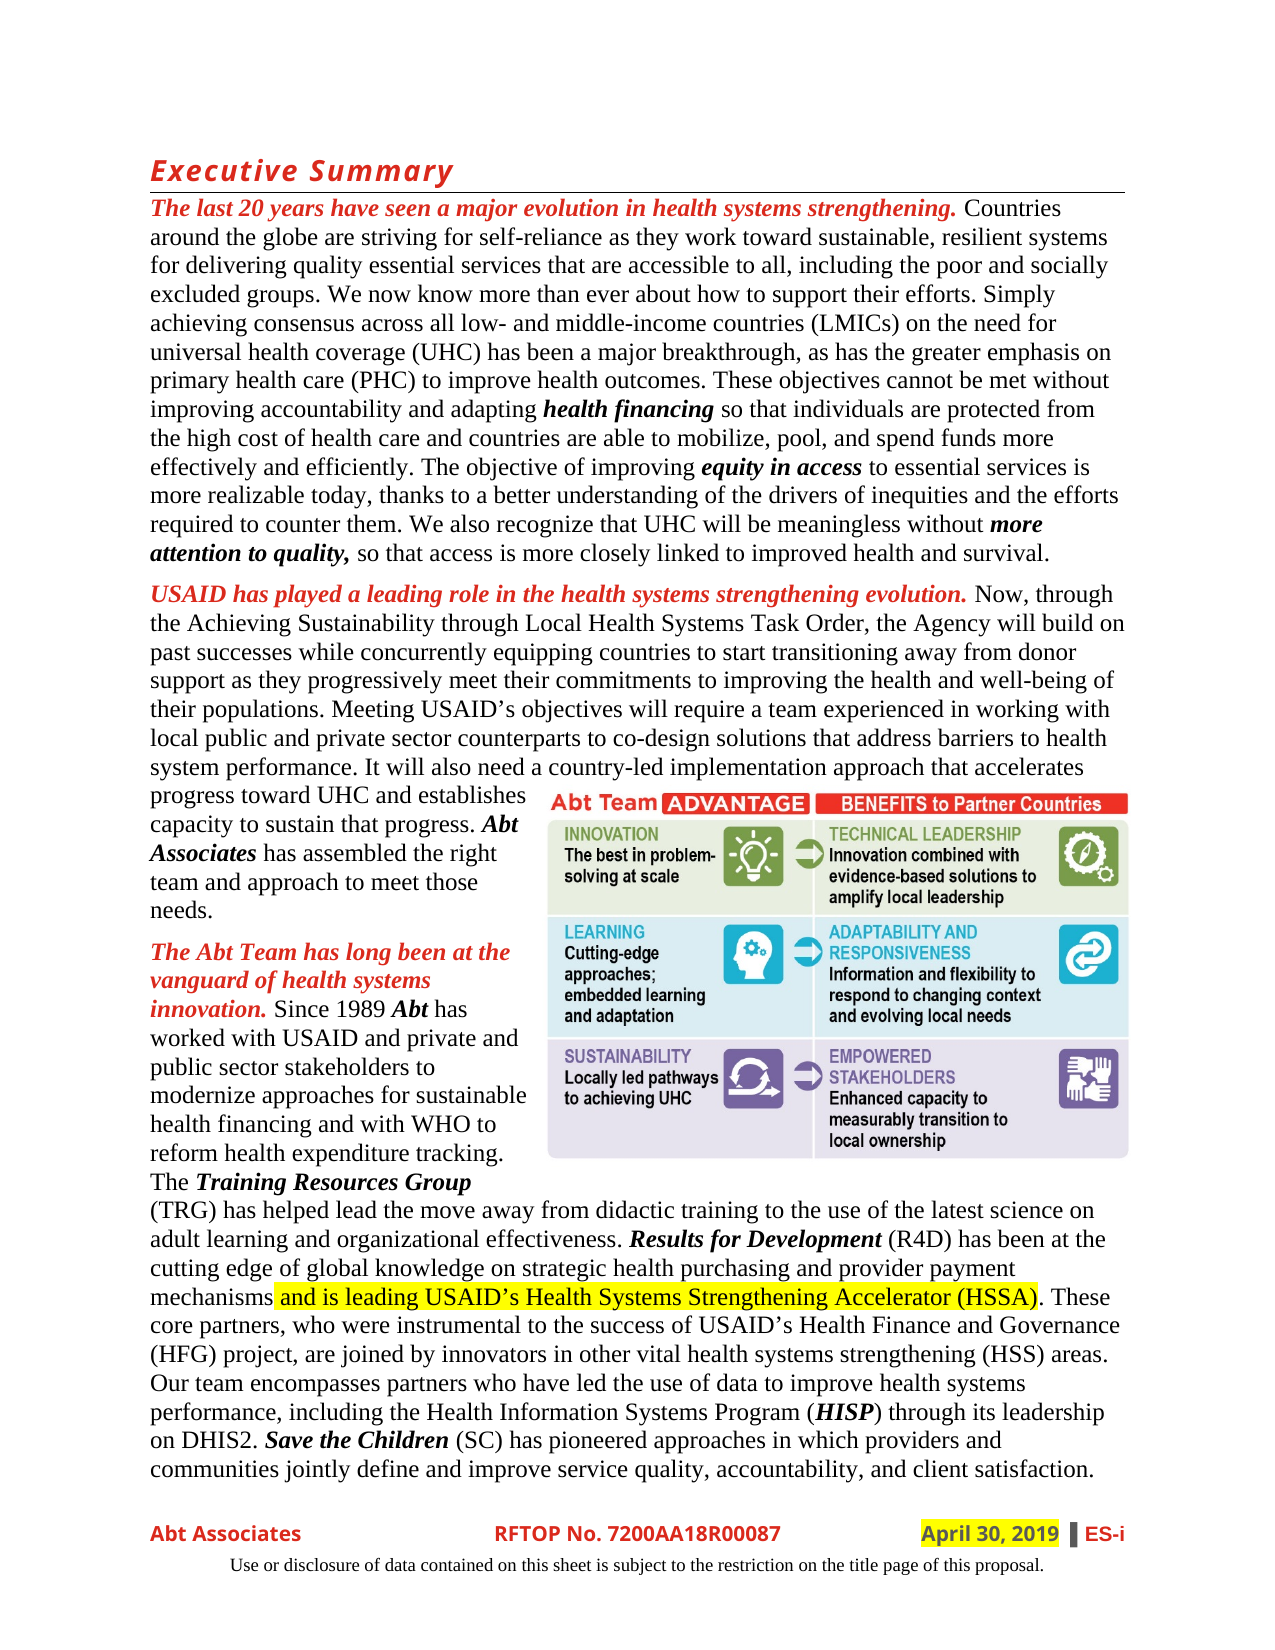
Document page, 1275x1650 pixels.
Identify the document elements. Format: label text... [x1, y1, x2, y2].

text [150, 937, 1125, 1483]
text The last 20 years have seen a major evolution in health systems strengthening. Countries around the globe are striving for self-reliance as they work toward sustainable, resilient systems for delivering quality essential services that are accessible to all, including the poor and socially excluded groups. We now know more than ever about how to support their efforts. Simply achieving consensus across all low- and middle-income countries (LMICs) on the need for universal health coverage (UHC) has been a major breakthrough, as has the greater emphasis on primary health care (PHC) to improve health outcomes. These objectives cannot be met without improving accountability and adapting health financing so that individuals are protected from the high cost of health care and countries are able to mobilize, pool, and spend funds more effectively and efficiently. The objective of improving equity in access to essential services is more realizable today, thanks to a better understanding of the drivers of inequities and the efforts required to counter them. We also recognize that UHC will be meaningless without more attention to quality, so that access is more closely linked to improved health and survival. [150, 193, 1125, 567]
subtitle Executive Summary [150, 150, 1125, 192]
picture [540, 784, 1131, 1169]
text USAID has played a leading role in the health systems strengthening evolution. Now, through the Achieving Sustainability through Local Health Systems Task Order, the Agency will build on past successes while concurrently equipping countries to start transitioning away from donor support as they progressively meet their commitments to improving the health and well-being of their populations. Meeting USAID’s objectives will require a team experienced in working with local public and private sector counterparts to co-design solutions that address barriers to health system performance. It will also need a country-led implementation approach that accelerates progress toward UHC and establishes capacity to sustain that progress. Abt Associates has assembled the right team and approach to meet those needs. [150, 579, 1125, 924]
